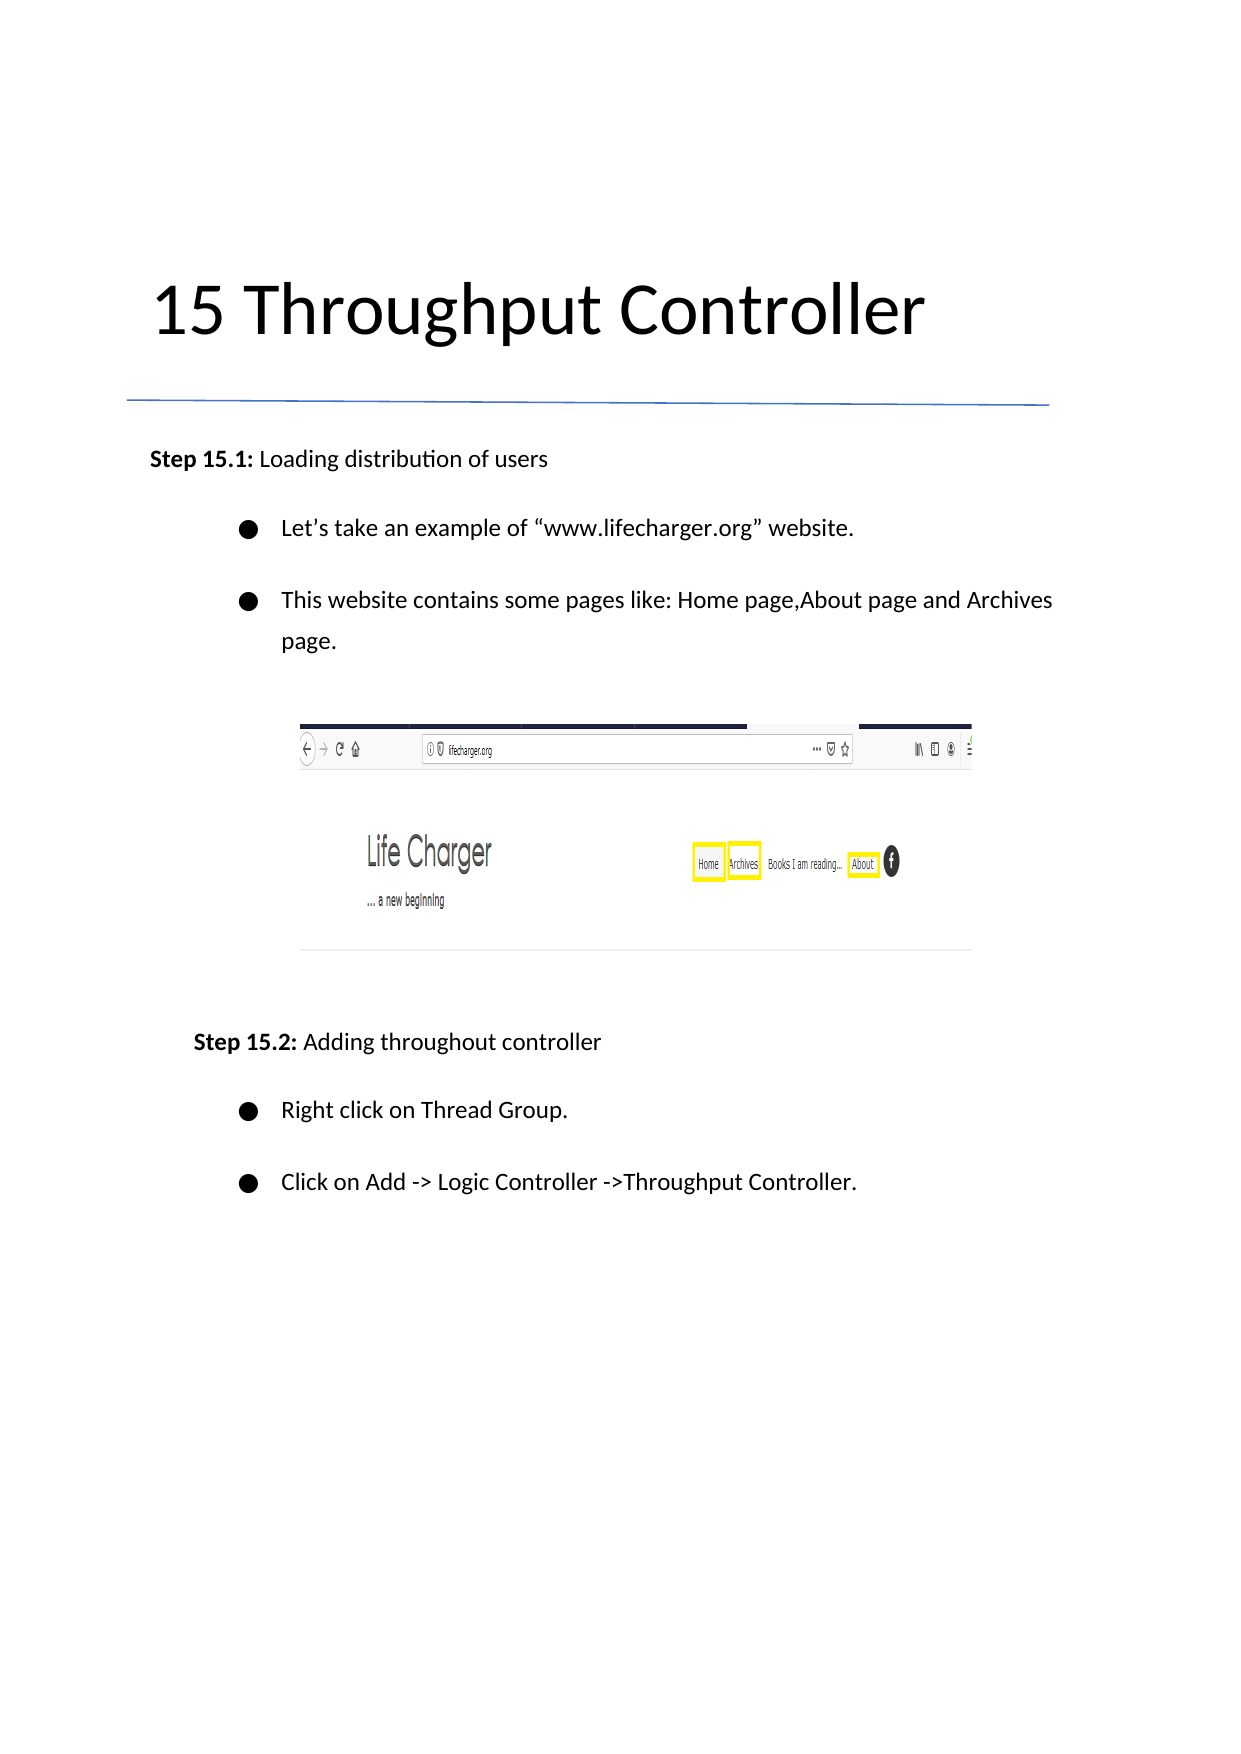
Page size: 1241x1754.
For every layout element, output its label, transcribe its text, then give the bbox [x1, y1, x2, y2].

list Let’s take an example of “www.lifecharger.org” website. [237, 499, 1090, 551]
text Step 15.1: Loading distribution of users [150, 443, 1090, 474]
list This website contains some pages like: Home page,About page and Archives page. [237, 571, 1090, 656]
picture [300, 724, 972, 951]
text Step 15.2: Adding throughout controller [194, 1026, 1090, 1056]
list Click on Add -> Logic Controller ->Throughput Controller. [237, 1154, 1090, 1205]
list Right click on Thread Group. [237, 1082, 1090, 1133]
text 15 Throughput Controller [150, 262, 1090, 353]
